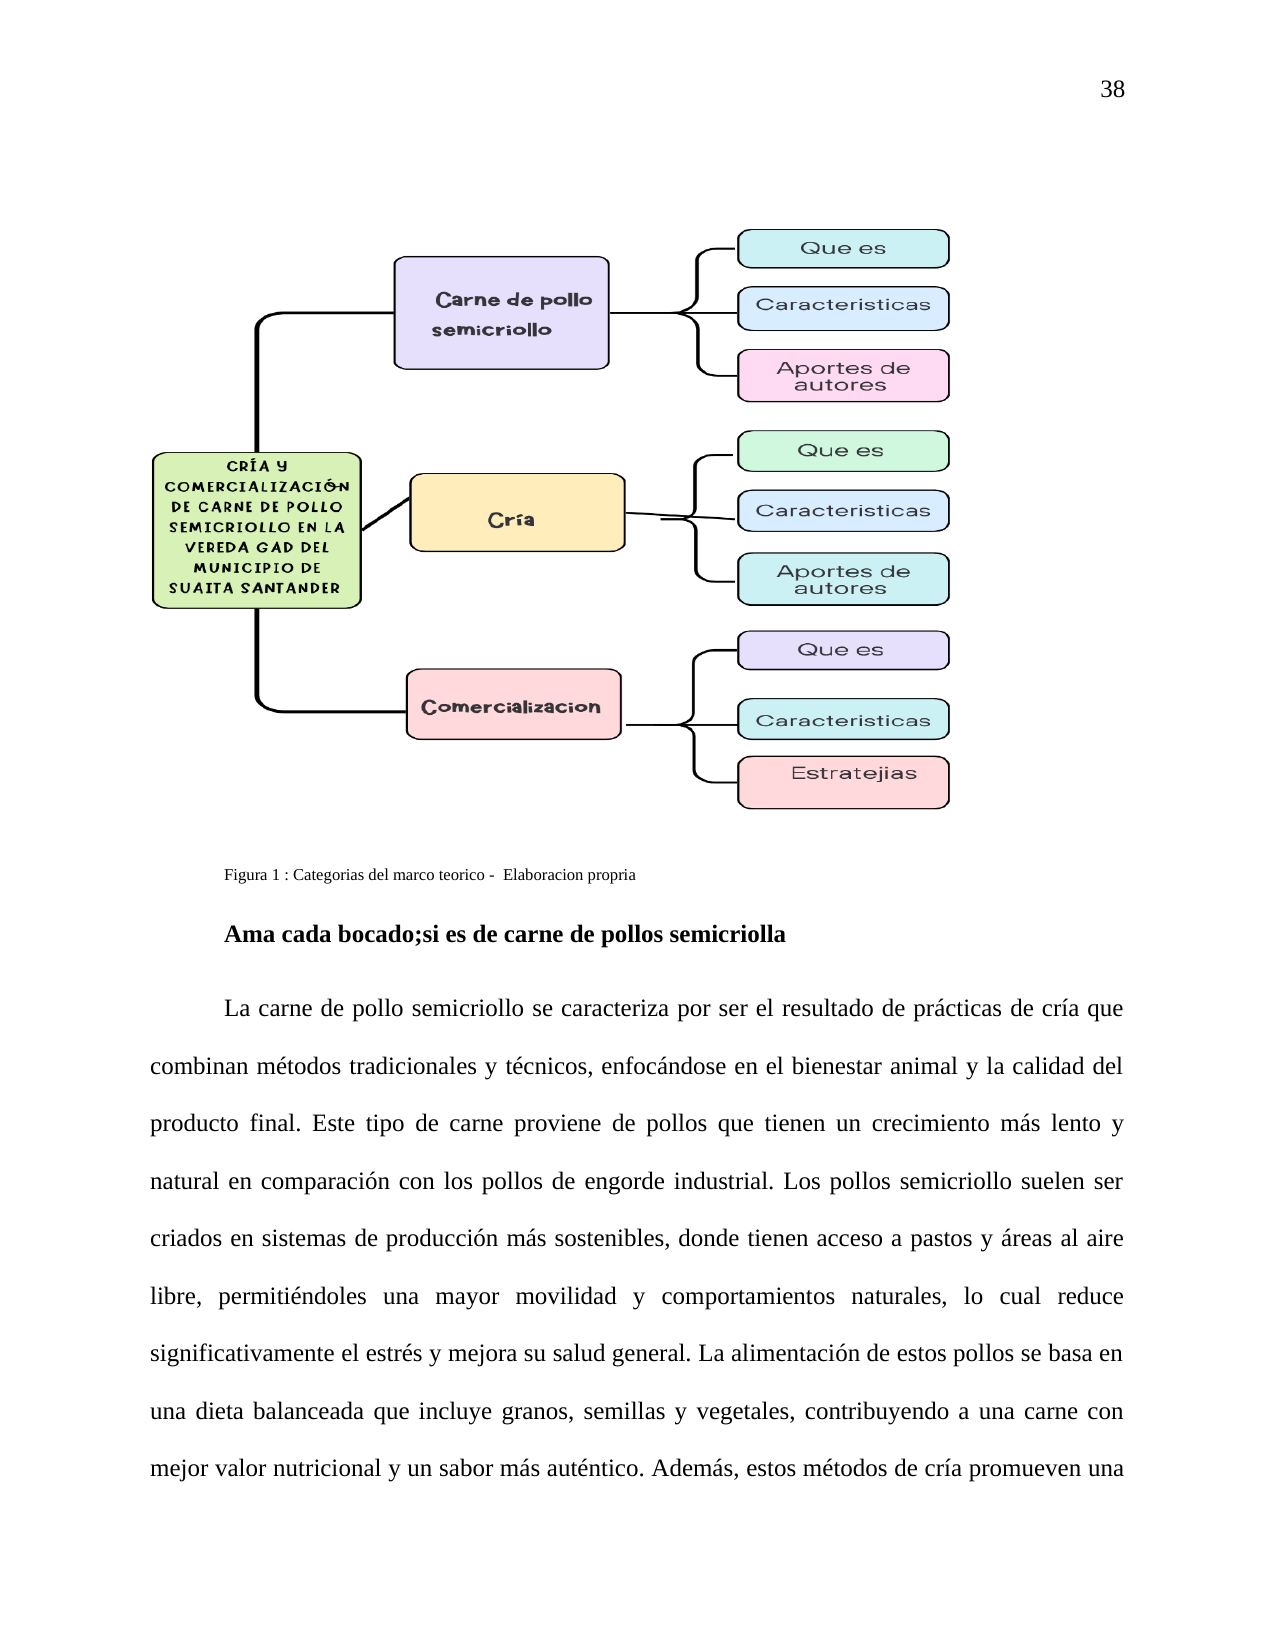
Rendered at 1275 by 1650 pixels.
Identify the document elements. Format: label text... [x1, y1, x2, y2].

text Figura 1 : Categorias del marco teorico - Elaboracion propria [150, 864, 1125, 883]
text Ama cada bocado;si es de carne de pollos semicriolla [150, 919, 1125, 948]
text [150, 993, 1125, 1482]
picture [150, 207, 1021, 819]
